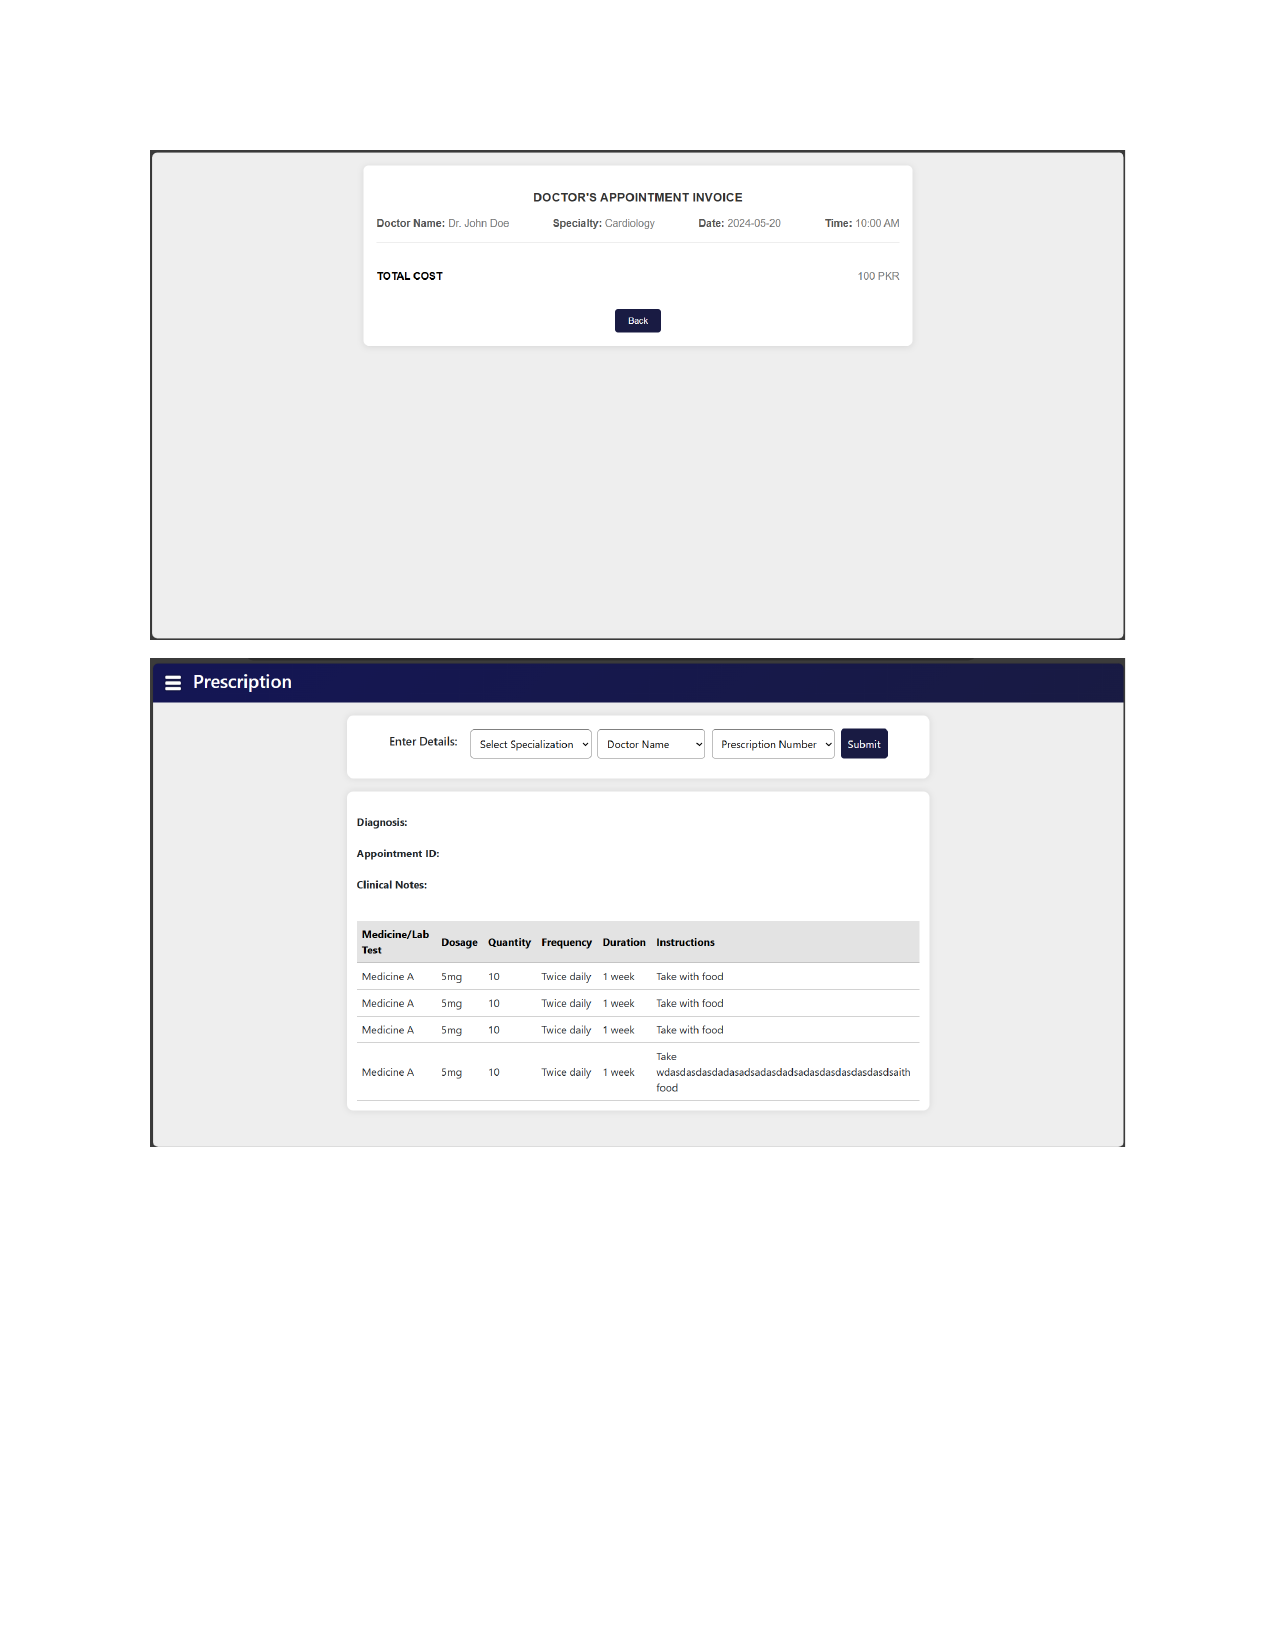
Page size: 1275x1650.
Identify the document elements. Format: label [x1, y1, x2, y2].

picture [150, 658, 1125, 1147]
picture [150, 150, 1125, 640]
